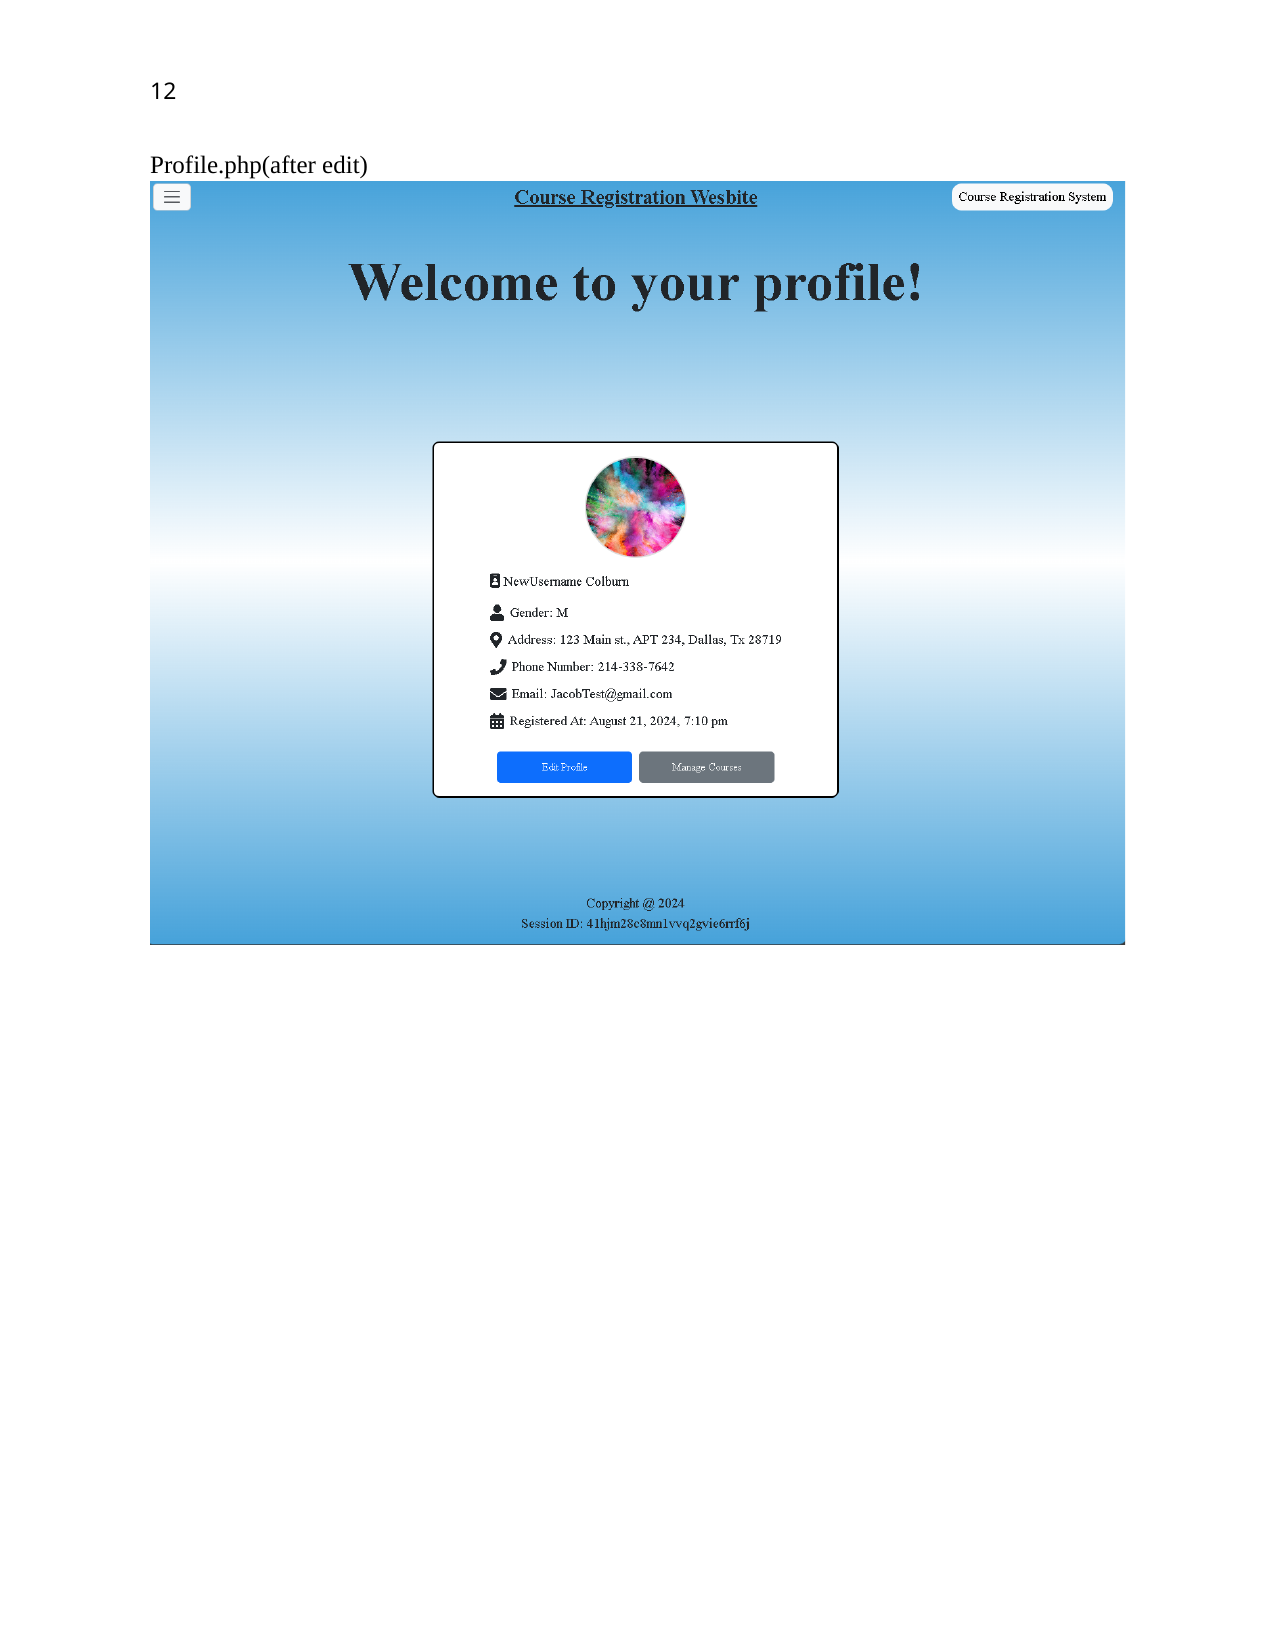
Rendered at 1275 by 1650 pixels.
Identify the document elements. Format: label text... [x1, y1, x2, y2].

picture [150, 181, 1125, 945]
text Profile.php(after edit) [150, 150, 1125, 181]
